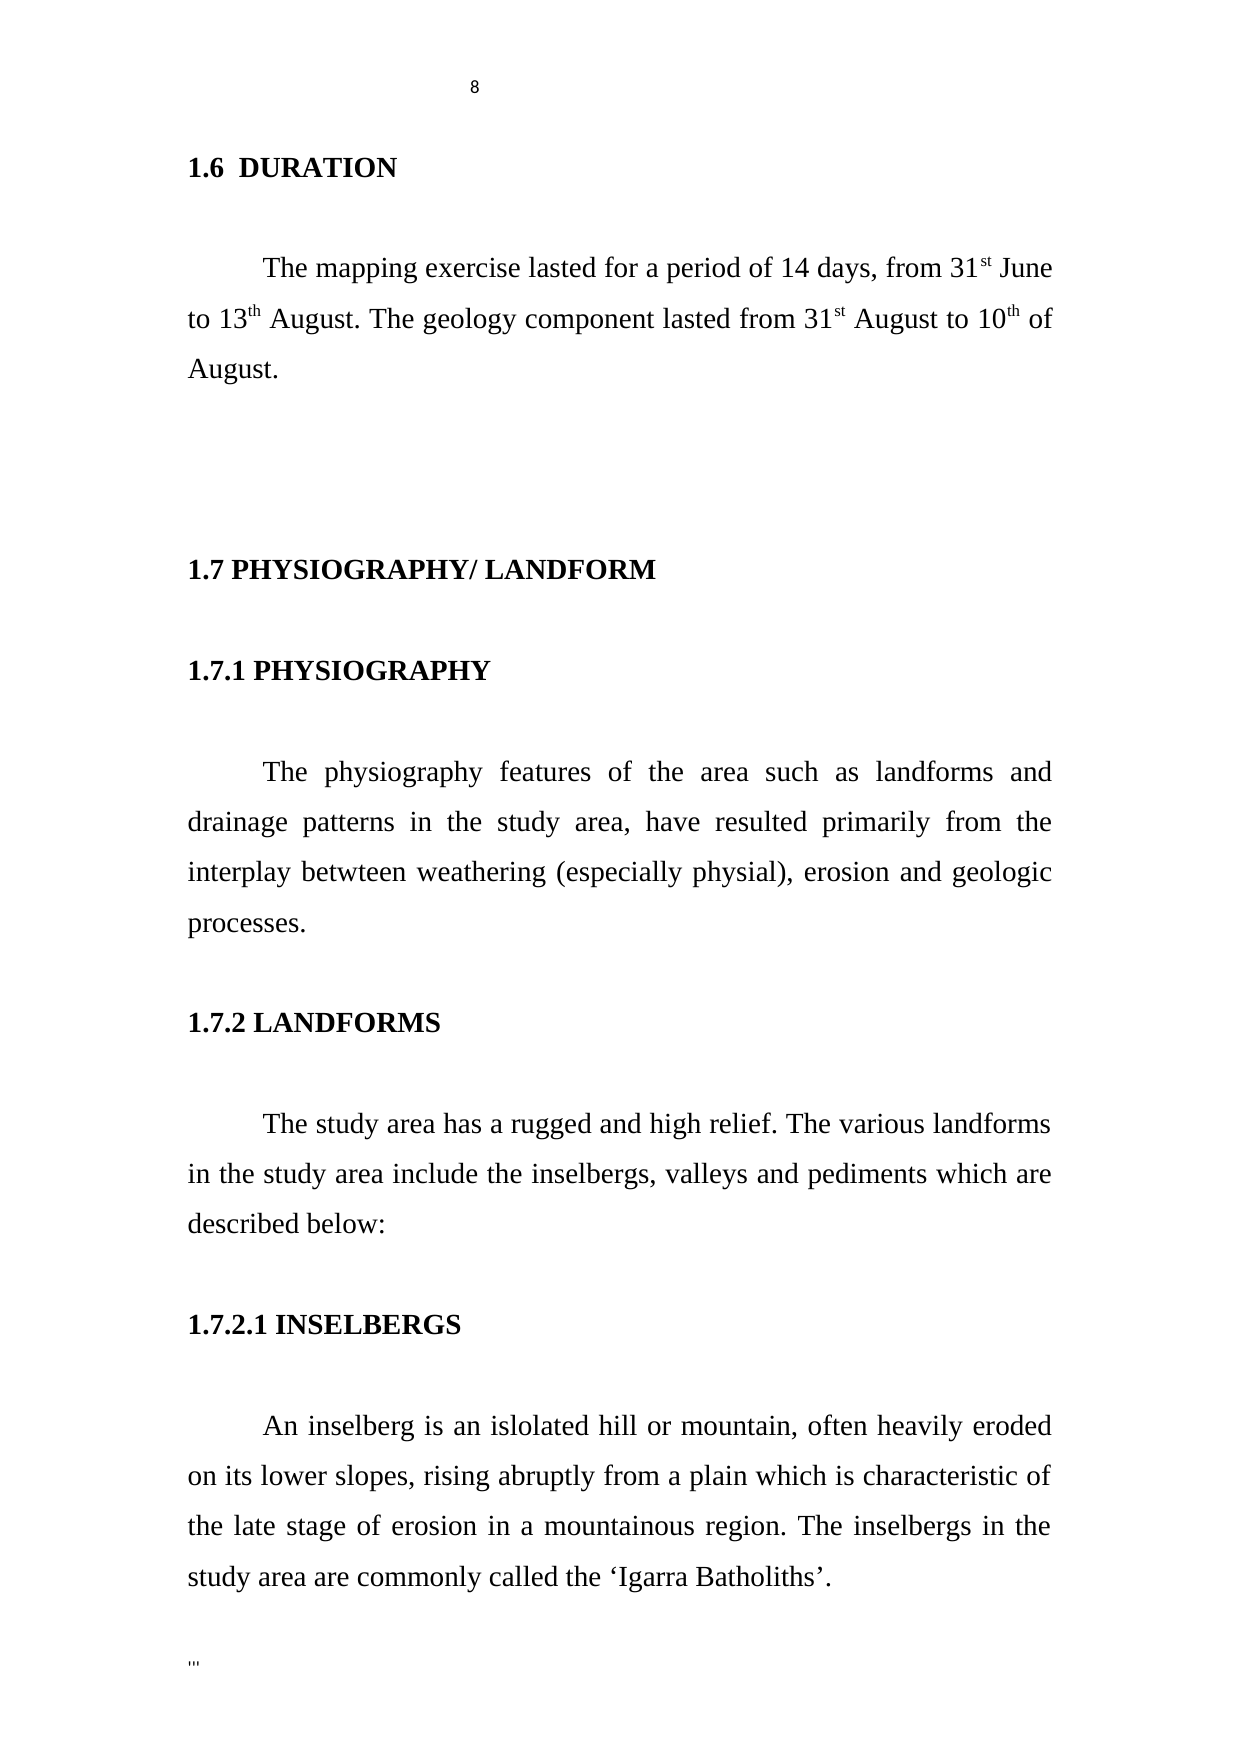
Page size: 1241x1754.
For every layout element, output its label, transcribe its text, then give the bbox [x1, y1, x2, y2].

text An inselberg is an islolated hill or mountain, often heavily eroded on its lower slopes, rising abruptly from a plain which is characteristic of the late stage of erosion in a mountainous region. The inselbergs in the study area are commonly called the ‘Igarra Batholiths’. [187, 1408, 1053, 1592]
text The study area has a rugged and high relief. The various landforms in the study area include the inselbergs, valleys and pediments which are described below: [187, 1106, 1053, 1240]
text 1.7 PHYSIOGRAPHY/ LANDFORM [187, 552, 1053, 586]
list 1.6 DURATION [187, 150, 1053, 183]
text The physiography features of the area such as landforms and drainage patterns in the study area, have resulted primarily from the interplay betwteen weathering (especially physial), erosion and geologic processes. [187, 754, 1053, 938]
text 1.7.2 LANDFORMS [187, 1005, 1053, 1039]
text 1.7.2.1 INSELBERGS [187, 1307, 1053, 1341]
list The mapping exercise lasted for a period of 14 days, from 31st June to 13th August. The geology component lasted from 31st August to 10th of August. [187, 251, 1053, 385]
text 1.7.1 PHYSIOGRAPHY [187, 653, 1053, 687]
